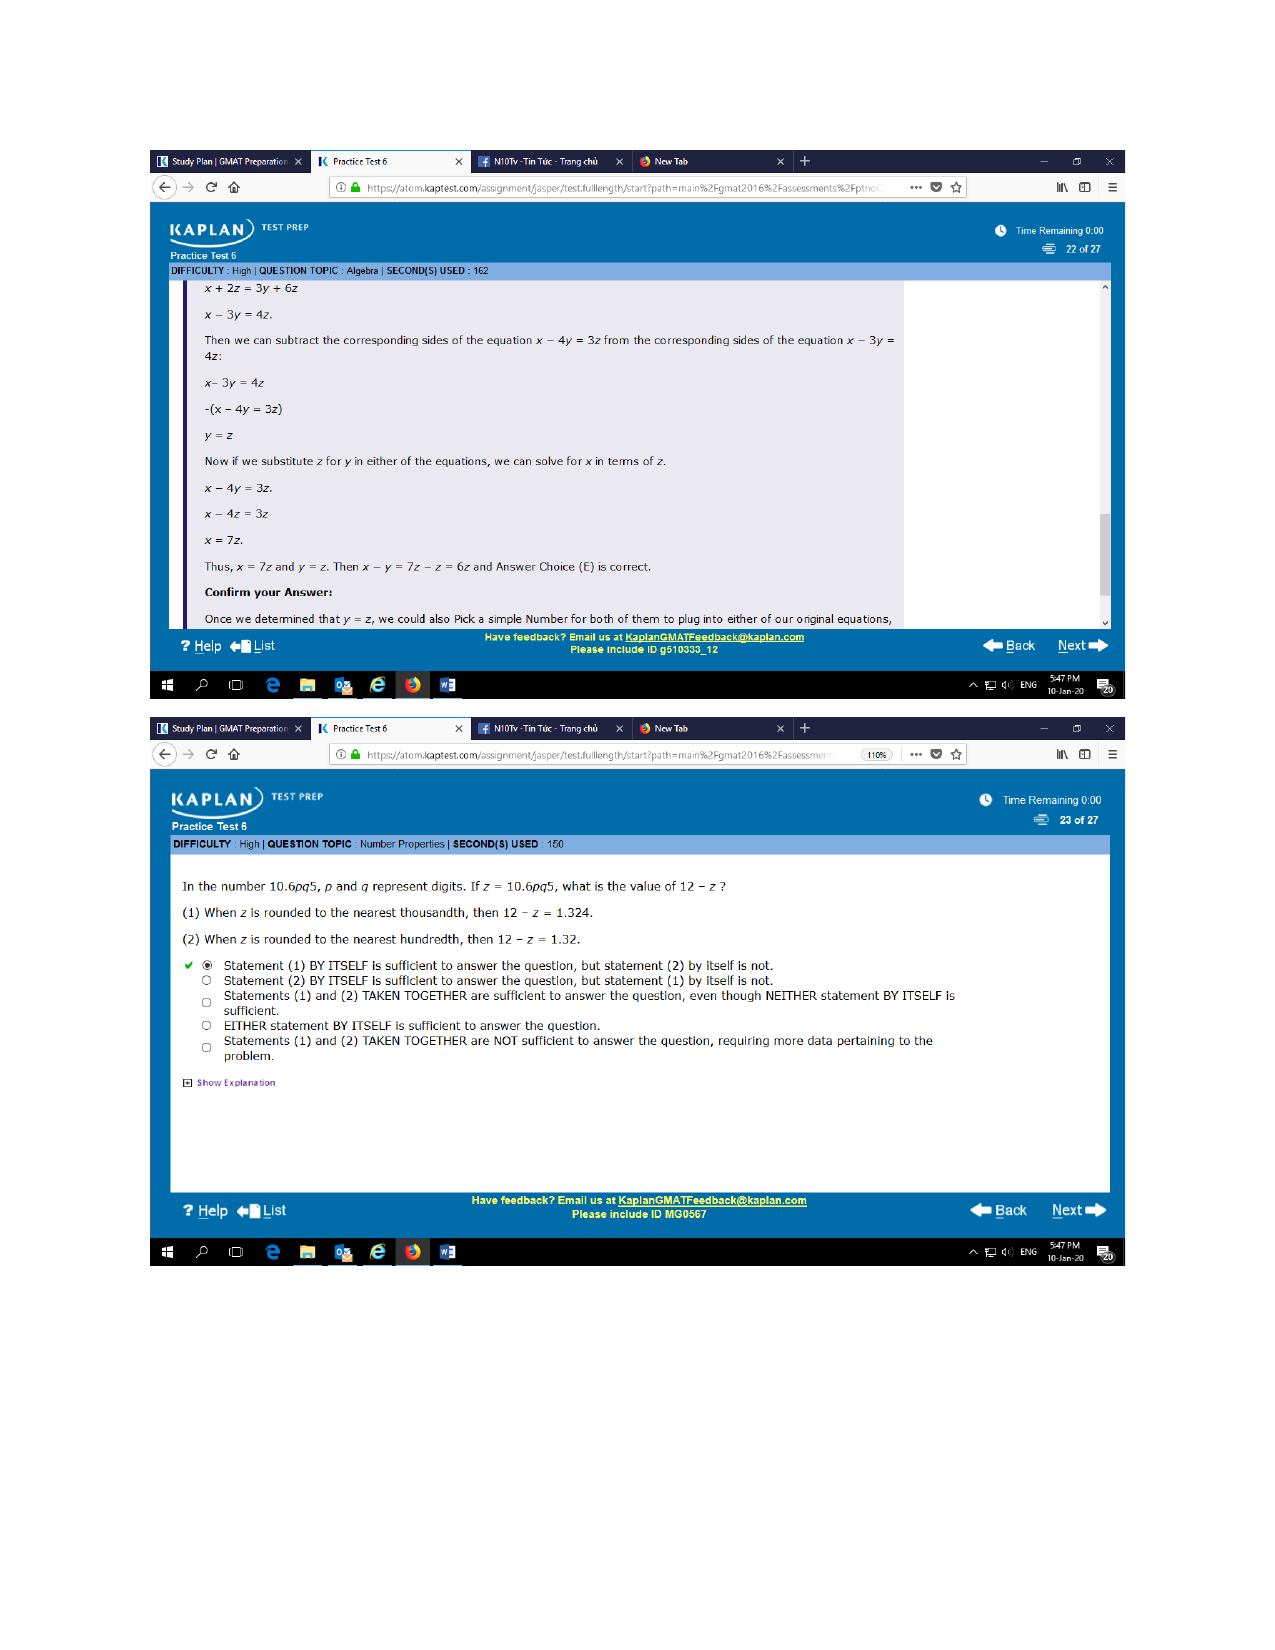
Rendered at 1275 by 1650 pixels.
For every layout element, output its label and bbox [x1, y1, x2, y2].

picture [150, 717, 1125, 1266]
picture [150, 150, 1125, 699]
